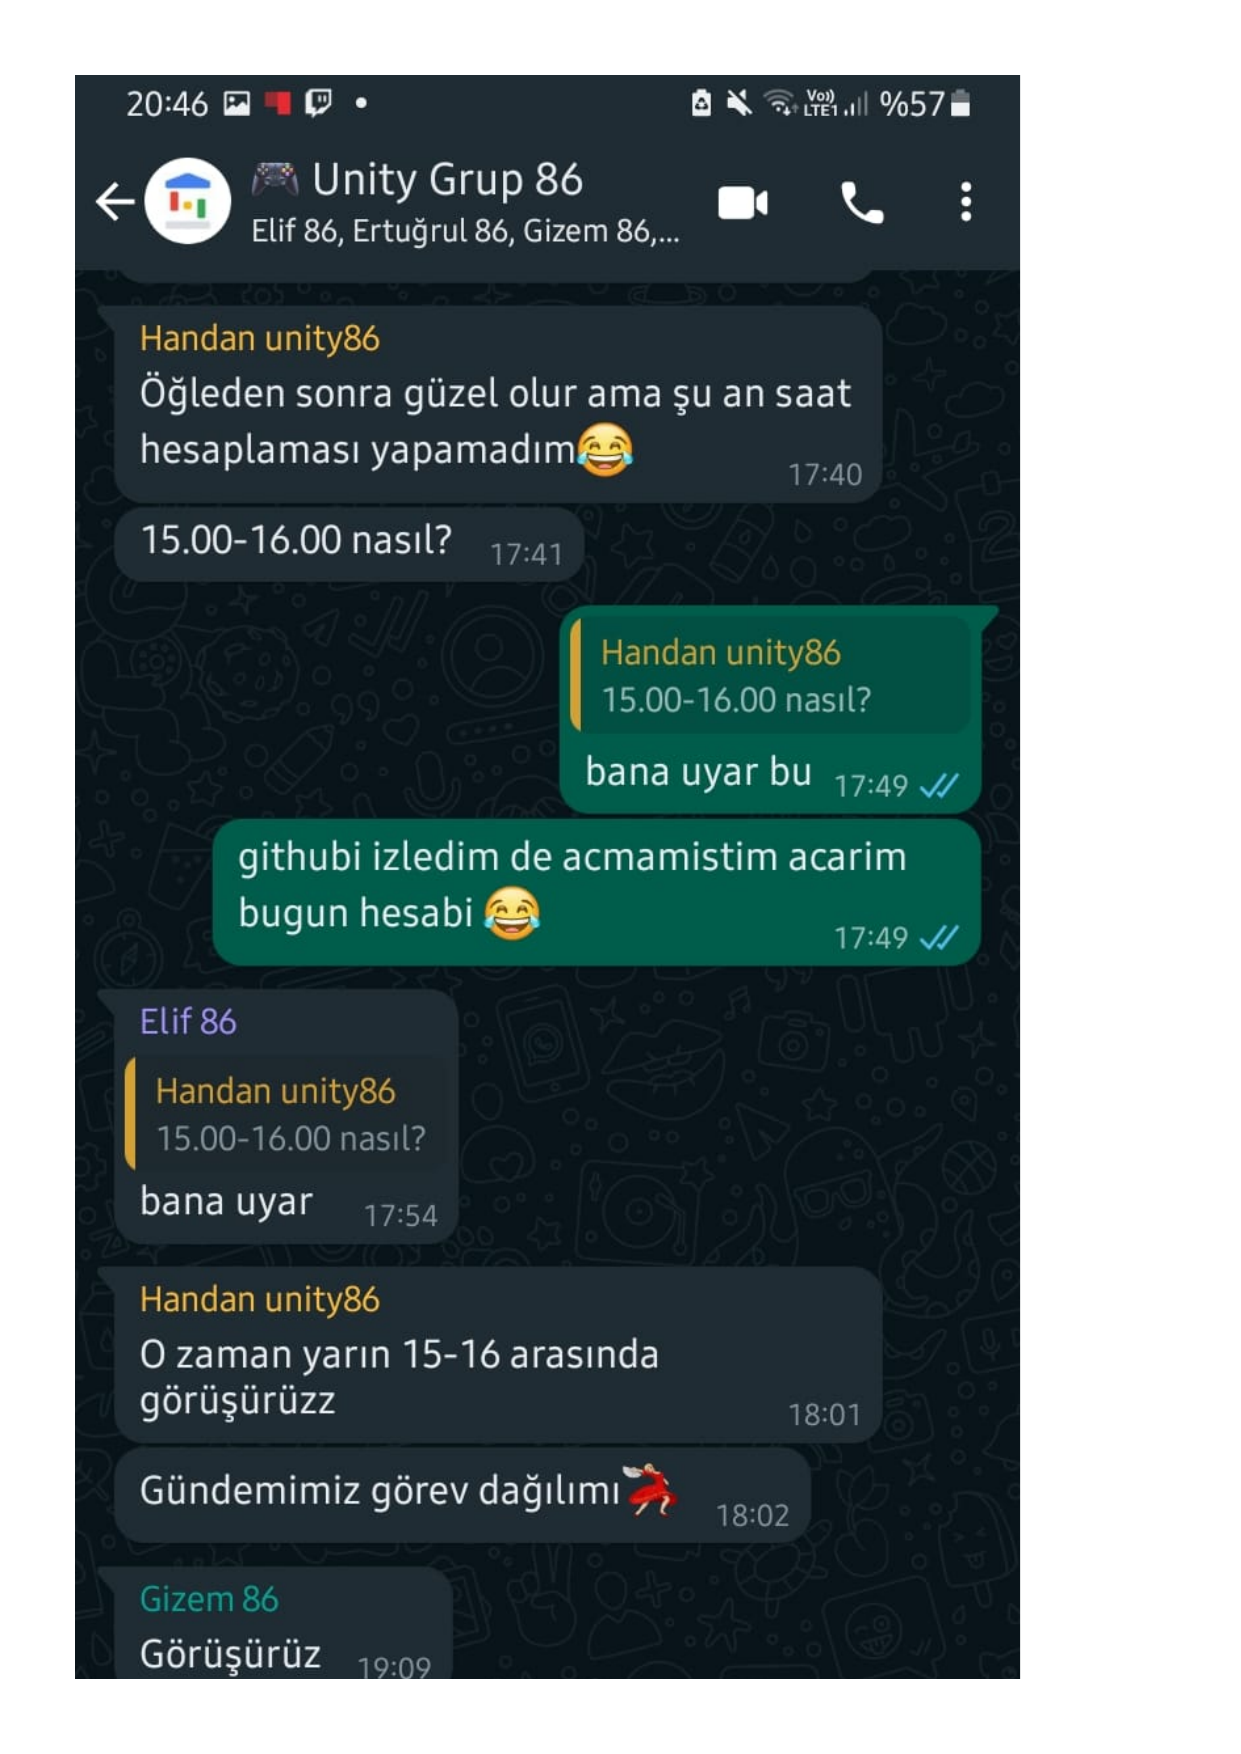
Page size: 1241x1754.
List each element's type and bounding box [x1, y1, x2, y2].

picture [75, 75, 1021, 1679]
